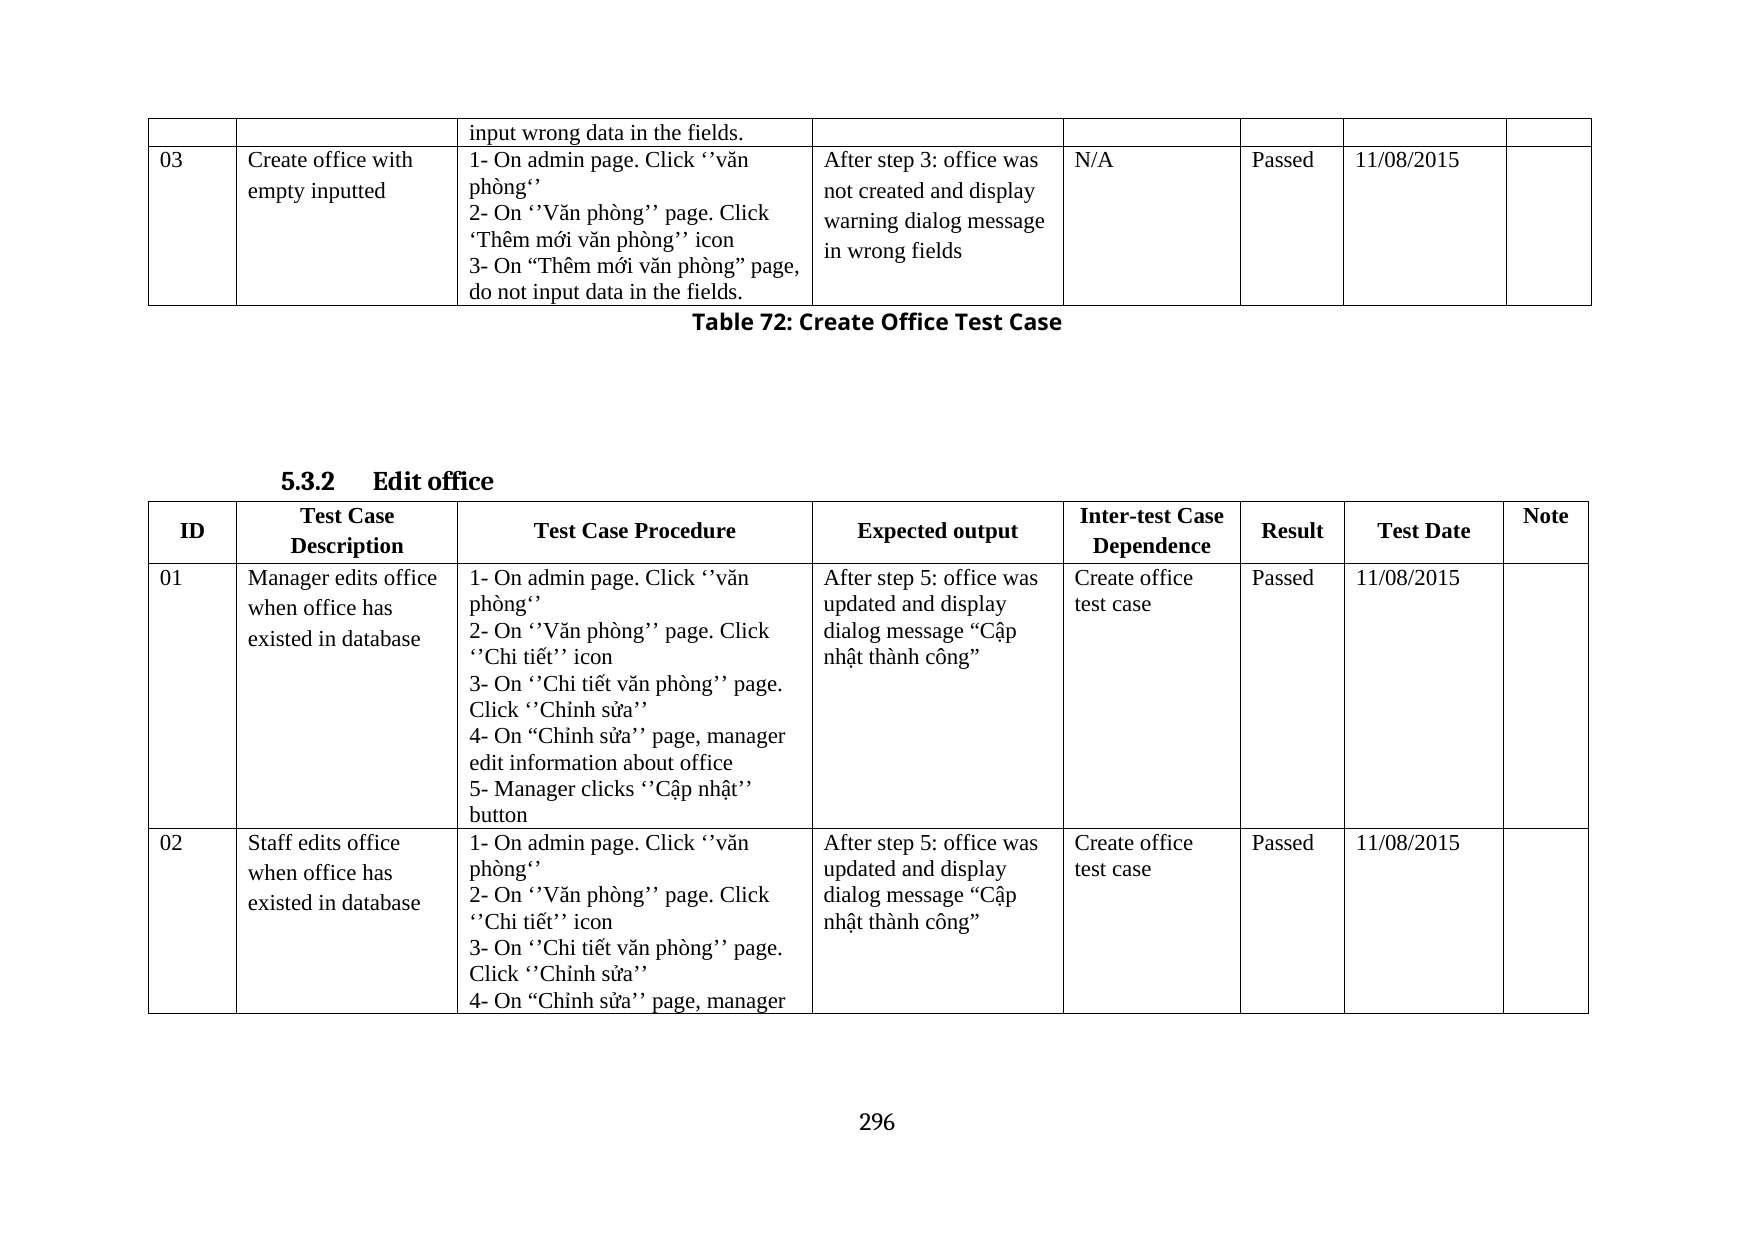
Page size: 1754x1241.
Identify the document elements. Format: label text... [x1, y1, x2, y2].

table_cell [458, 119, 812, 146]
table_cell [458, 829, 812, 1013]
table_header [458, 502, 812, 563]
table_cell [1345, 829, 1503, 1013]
subtitle Edit office [281, 466, 1606, 497]
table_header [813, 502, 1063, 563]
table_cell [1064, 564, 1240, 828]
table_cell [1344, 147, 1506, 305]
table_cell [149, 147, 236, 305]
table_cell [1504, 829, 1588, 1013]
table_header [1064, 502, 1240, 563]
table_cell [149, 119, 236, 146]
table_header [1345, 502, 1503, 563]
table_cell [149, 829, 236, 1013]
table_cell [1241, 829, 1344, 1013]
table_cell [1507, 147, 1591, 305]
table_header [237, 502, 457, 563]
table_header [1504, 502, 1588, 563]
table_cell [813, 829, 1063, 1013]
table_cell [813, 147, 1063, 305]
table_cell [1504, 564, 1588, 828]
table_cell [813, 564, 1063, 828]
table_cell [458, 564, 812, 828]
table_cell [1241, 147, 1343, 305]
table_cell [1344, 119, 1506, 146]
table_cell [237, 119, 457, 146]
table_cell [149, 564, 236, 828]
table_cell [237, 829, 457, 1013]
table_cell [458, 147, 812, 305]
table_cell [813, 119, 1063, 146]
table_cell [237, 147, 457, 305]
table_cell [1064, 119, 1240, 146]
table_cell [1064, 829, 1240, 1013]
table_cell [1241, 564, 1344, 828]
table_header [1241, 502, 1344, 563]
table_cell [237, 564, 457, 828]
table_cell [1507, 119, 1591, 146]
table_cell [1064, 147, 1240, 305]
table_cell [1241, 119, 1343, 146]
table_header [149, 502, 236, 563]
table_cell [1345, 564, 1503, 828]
